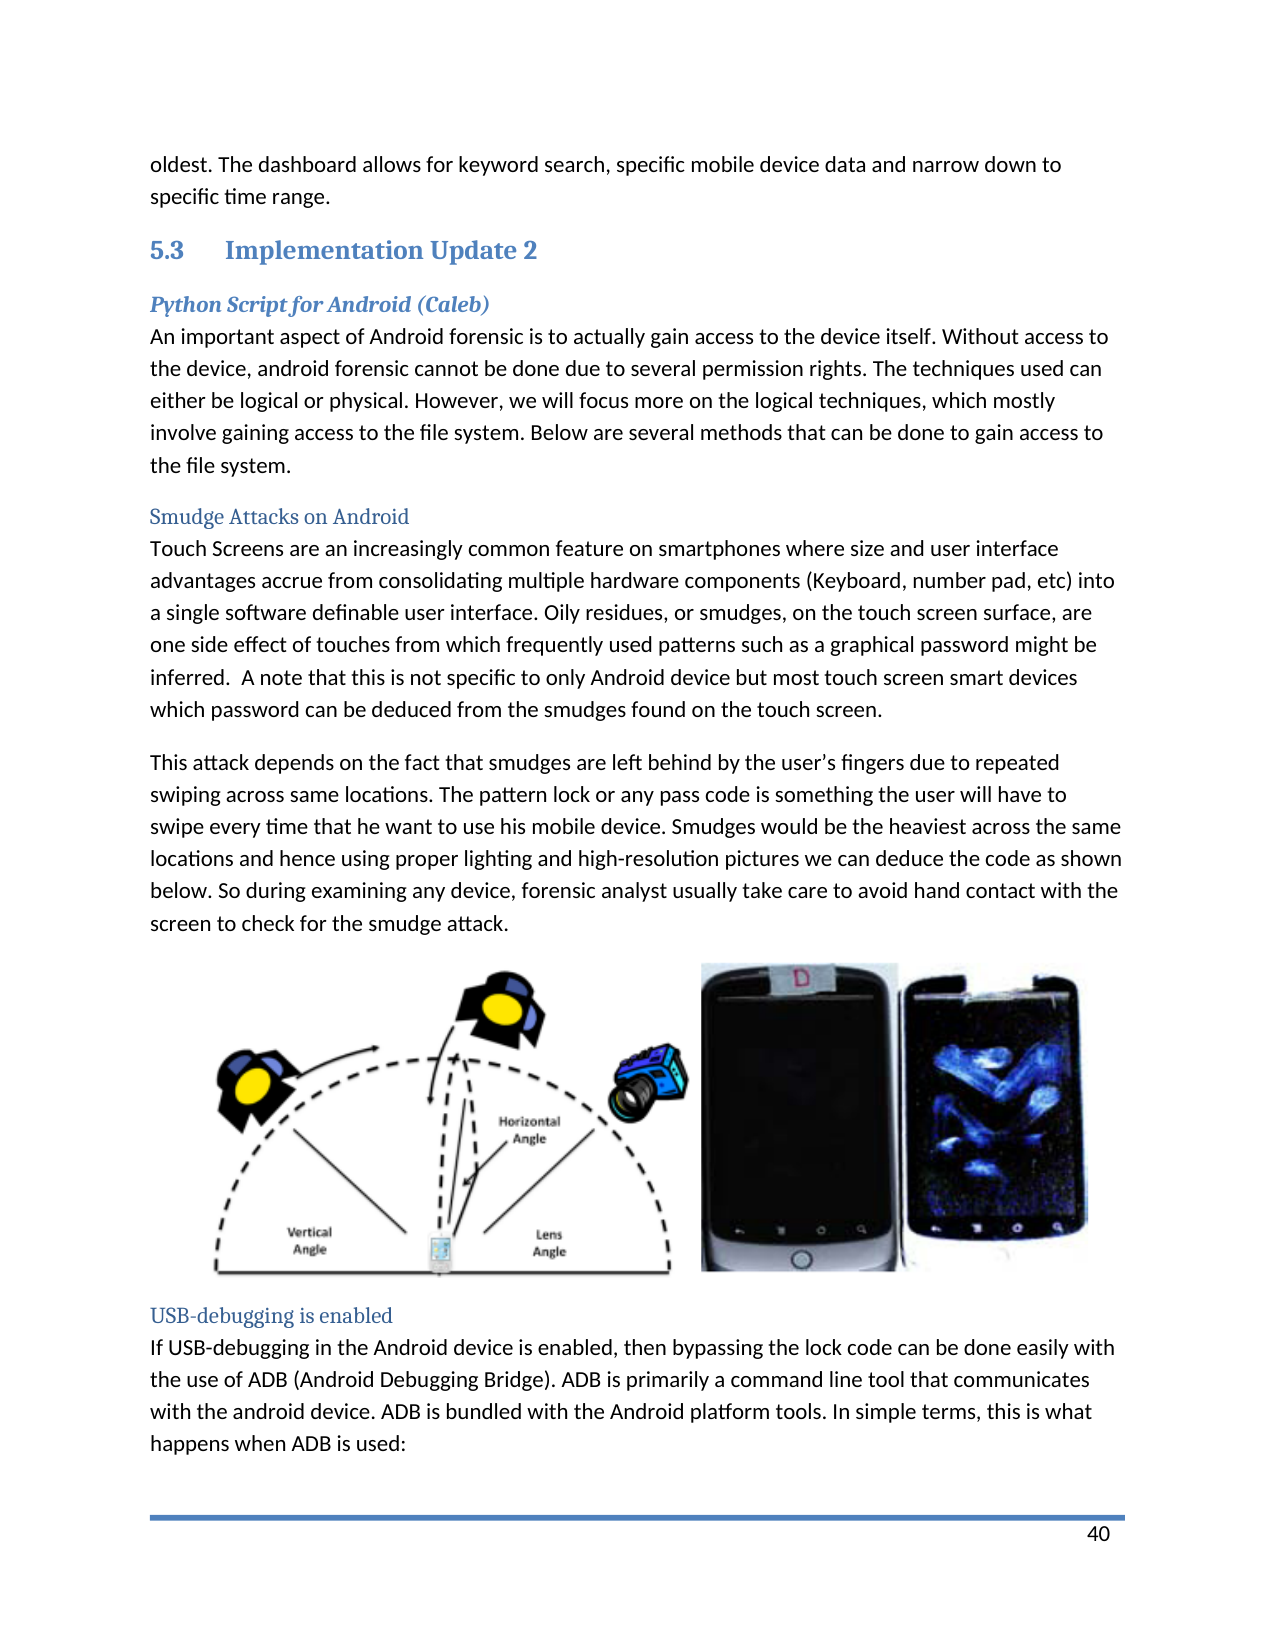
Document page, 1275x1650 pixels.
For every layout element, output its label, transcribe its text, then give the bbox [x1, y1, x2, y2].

text Touch Screens are an increasingly common feature on smartphones where size and user interface advantages accrue from consolidating multiple hardware components (Keyboard, number pad, etc) into a single software definable user interface. Oily residues, or smudges, on the touch screen surface, are one side effect of touches from which frequently used patterns such as a graphical password might be inferred. A note that this is not specific to only Android device but most touch screen smart devices which password can be deduced from the smudges found on the touch screen. [150, 534, 1125, 723]
picture [186, 961, 1089, 1278]
subtitle Python Script for Android (Caleb) [150, 292, 1125, 318]
text Smudge Attacks on Android [150, 504, 1125, 530]
text This attack depends on the fact that smudges are left behind by the user’s fingers due to repeated swiping across same locations. The pattern lock or any pass code is something the user will have to swipe every time that he want to use his mobile device. Smudges would be the heaviest across the same locations and hence using proper lighting and high-resolution pictures we can deduce the code as shown below. So during examining any device, forensic analyst usually take care to avoid hand contact with the screen to check for the smudge attack. [150, 748, 1125, 937]
text If USB-debugging in the Android device is enabled, then bypassing the lock code can be done easily with the use of ADB (Android Debugging Bridge). ADB is primarily a command line tool that communicates with the android device. ADB is bundled with the Android platform tools. In simple terms, this is what happens when ADB is used: [150, 1333, 1125, 1457]
text USB-debugging is enabled [150, 1303, 1125, 1329]
subtitle 5.3 Implementation Update 2 [150, 235, 1125, 266]
text An important aspect of Android forensic is to actually gain access to the device itself. Without access to the device, android forensic cannot be done due to several permission rights. The techniques used can either be logical or physical. However, we will focus more on the logical techniques, which mostly involve gaining access to the file system. Below are several methods that can be done to gain access to the file system. [150, 322, 1125, 479]
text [150, 150, 1125, 210]
